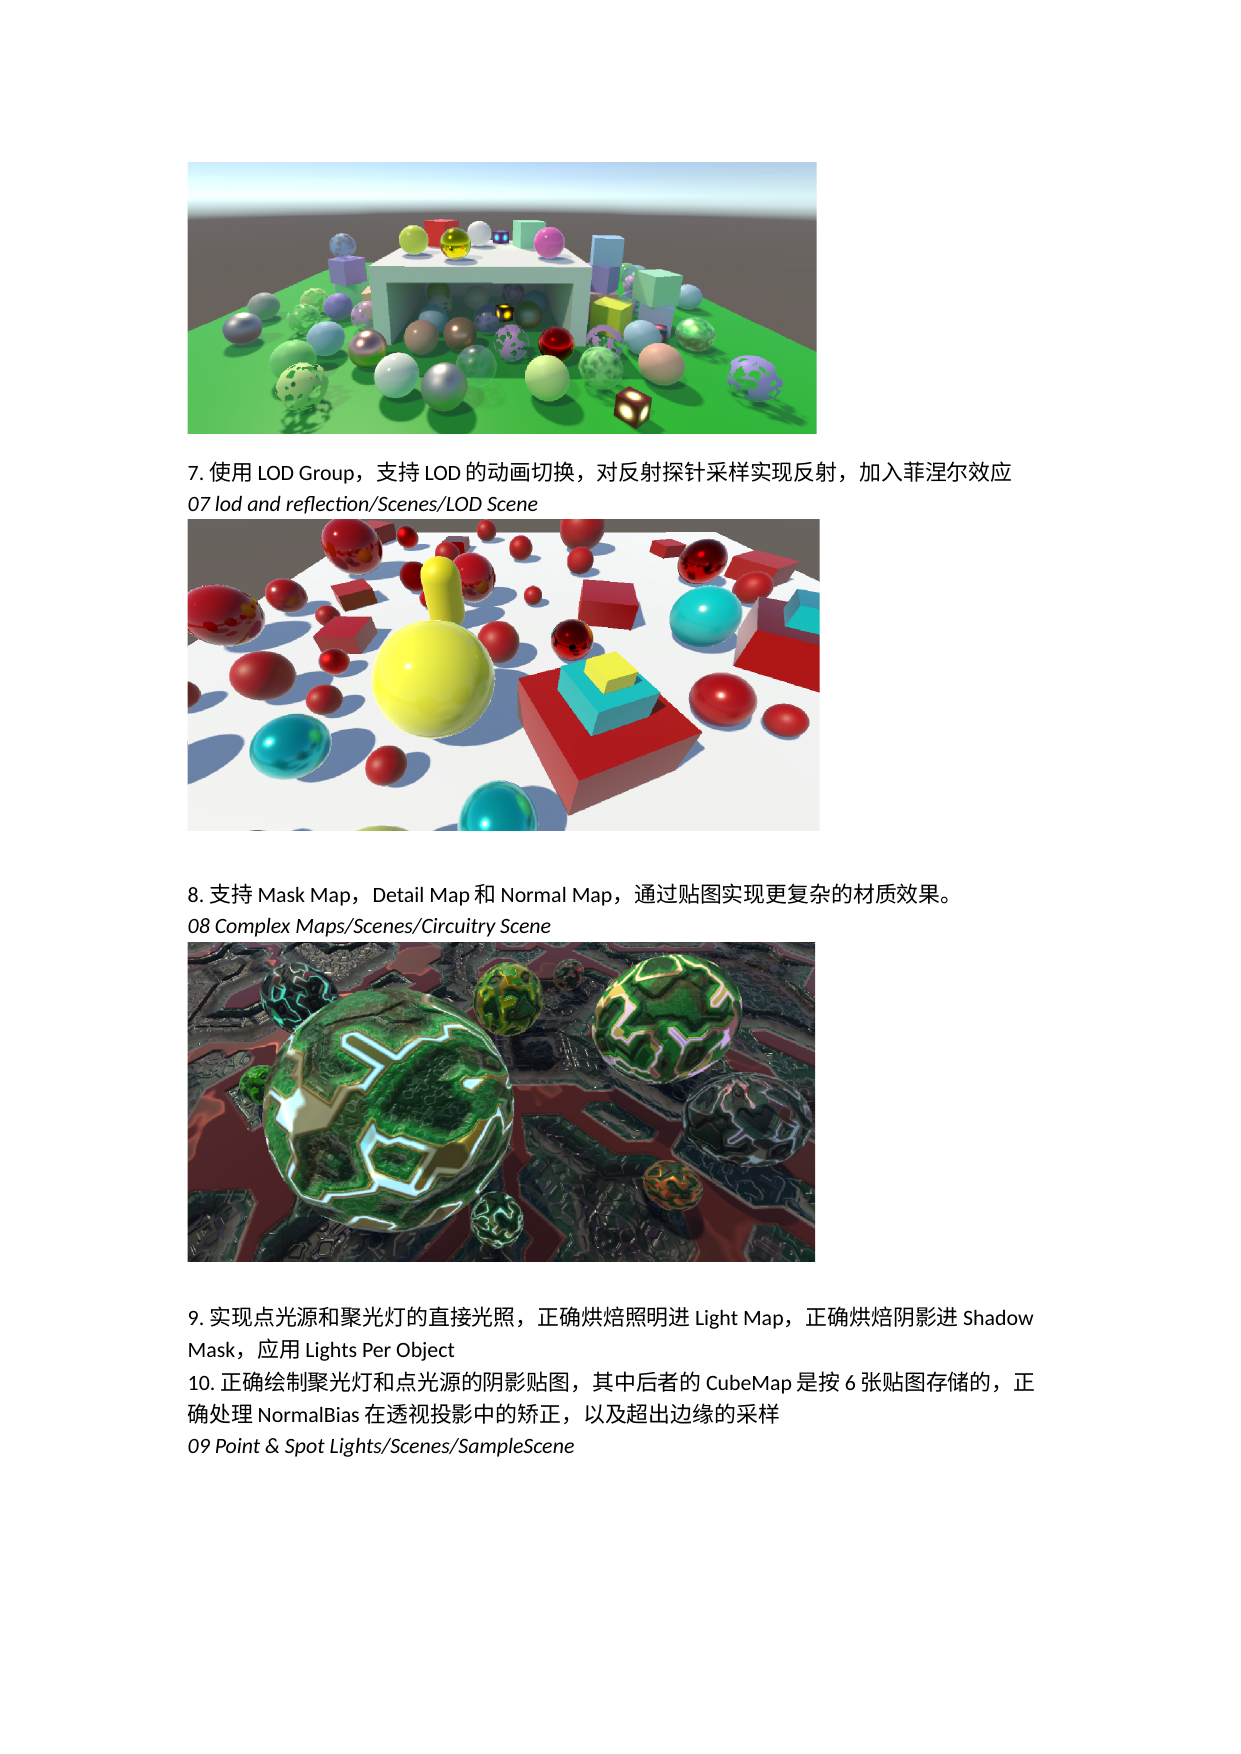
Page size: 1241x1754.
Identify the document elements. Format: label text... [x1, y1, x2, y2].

text 09 Point & Spot Lights/Scenes/SampleScene [187, 1429, 1053, 1462]
list 正确绘制聚光灯和点光源的阴影贴图，其中后者的CubeMap是按6张贴图存储的，正确处理NormalBias在透视投影中的矫正，以及超出边缘的采样 [187, 1364, 1053, 1429]
list 使用LOD Group，支持LOD的动画切换，对反射探针采样实现反射，加入菲涅尔效应 [187, 454, 1053, 487]
text 07 lod and reflection/Scenes/LOD Scene [187, 487, 1053, 519]
list 实现点光源和聚光灯的直接光照，正确烘焙照明进Light Map，正确烘焙阴影进Shadow Mask，应用Lights Per Object [187, 1299, 1053, 1364]
text 08 Complex Maps/Scenes/Circuitry Scene [187, 909, 1053, 942]
list 支持Mask Map，Detail Map和Normal Map，通过贴图实现更复杂的材质效果。 [187, 877, 1053, 909]
picture [187, 519, 820, 831]
picture [187, 162, 817, 434]
picture [187, 942, 816, 1262]
